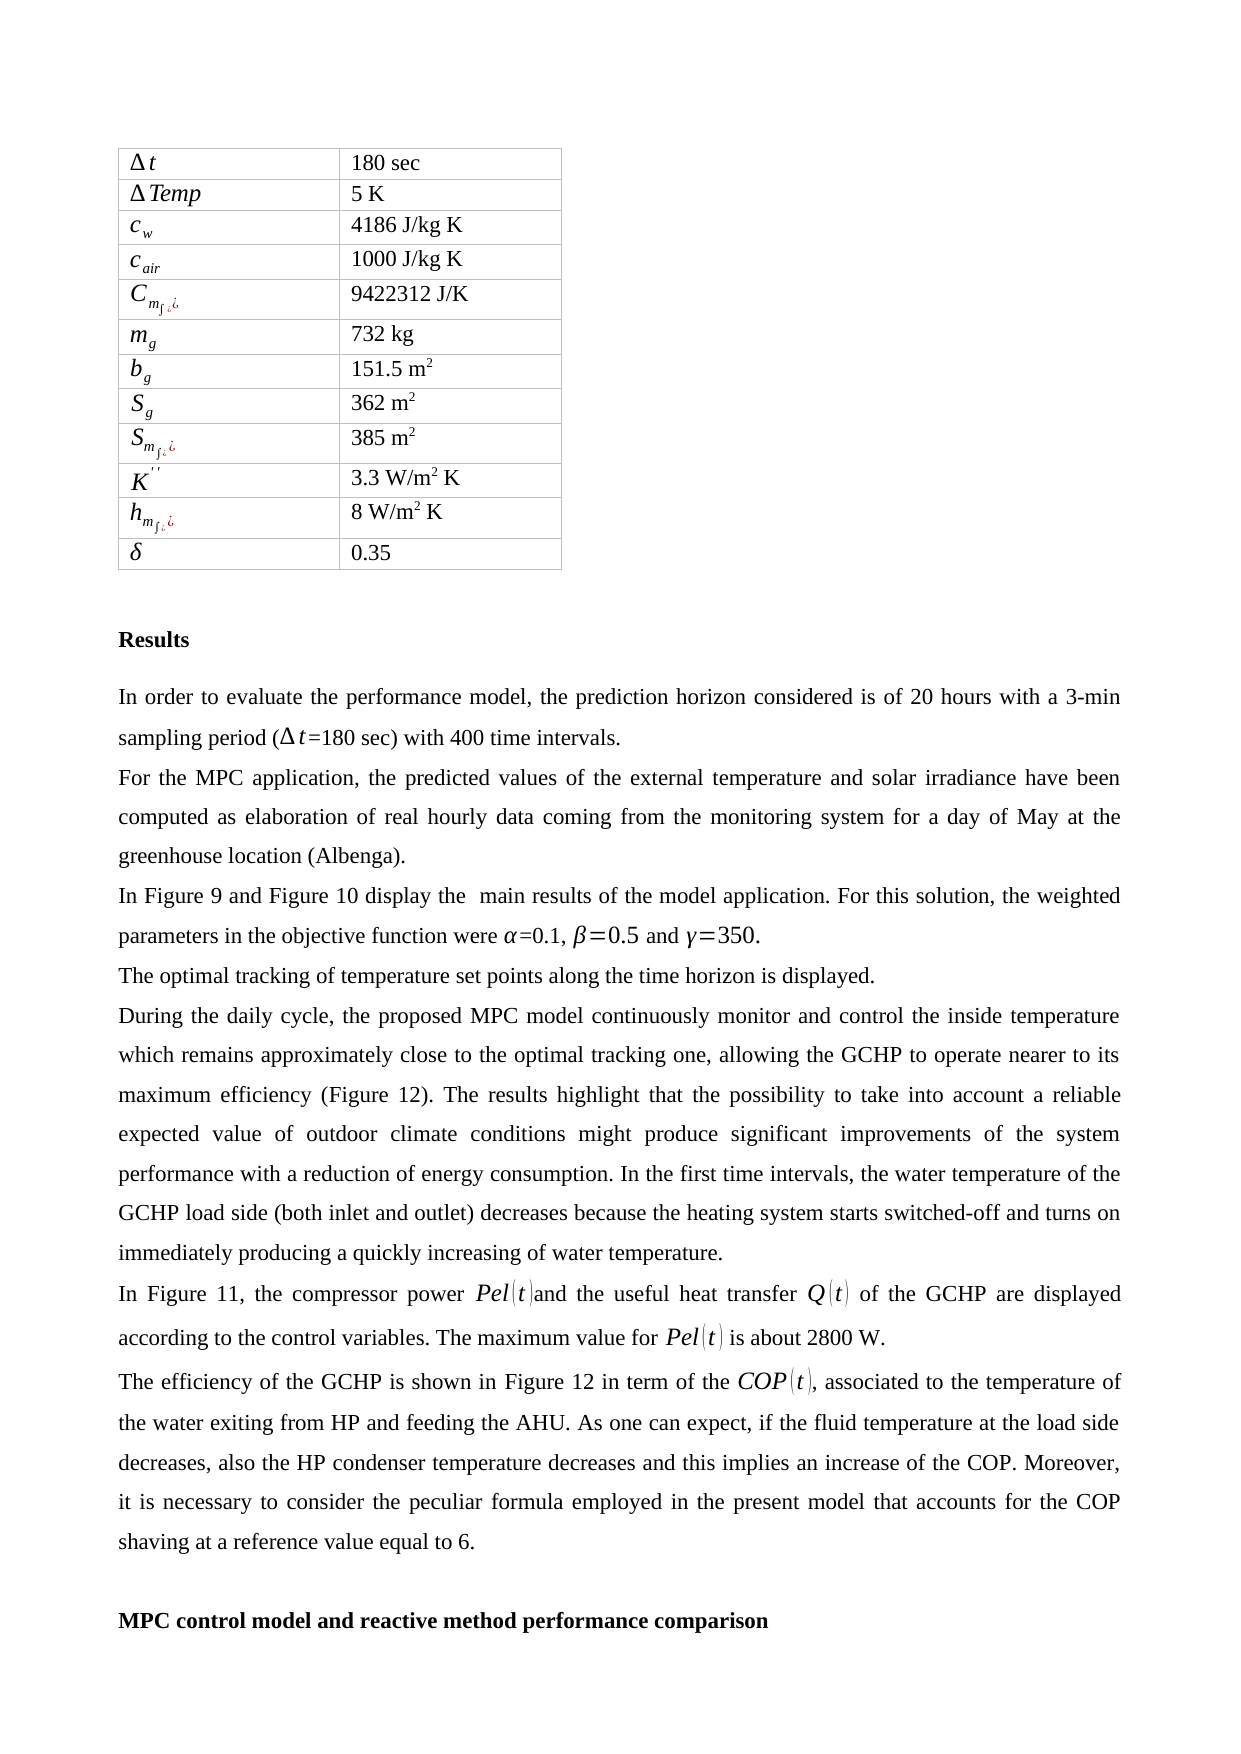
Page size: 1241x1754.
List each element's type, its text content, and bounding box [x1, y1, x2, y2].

table_cell 5 K [340, 180, 561, 210]
table_cell 362 m2 [340, 389, 561, 423]
table_cell [119, 180, 339, 210]
text During the daily cycle, the proposed MPC model continuously monitor and control the inside temperature which remains approximately close to the optimal tracking one, allowing the GCHP to operate nearer to its maximum efficiency (Figure 12). The results highlight that the possibility to take into account a reliable expected value of outdoor climate conditions might produce significant improvements of the system performance with a reduction of energy consumption. In the first time intervals, the water temperature of the GCHP load side (both inlet and outlet) decreases because the heating system starts switched-off and turns on immediately producing a quickly increasing of water temperature. [118, 1002, 1122, 1265]
text In Figure 11, the compressor power and the useful heat transfer of the GCHP are displayed according to the control variables. The maximum value for is about 2800 W. [118, 1278, 1122, 1352]
table_cell 1000 J/kg K [340, 245, 561, 279]
table_cell [119, 211, 339, 244]
table_cell 3.3 W/m2 K [340, 464, 561, 497]
table_cell 732 kg [340, 320, 561, 354]
text For the MPC application, the predicted values of the external temperature and solar irradiance have been computed as elaboration of real hourly data coming from the monitoring system for a day of May at the greenhouse location (Albenga). [118, 764, 1122, 869]
table_cell 151.5 m2 [340, 355, 561, 388]
table_cell [119, 245, 339, 279]
table_cell [119, 355, 339, 388]
table_cell 9422312 J/K [340, 280, 561, 319]
text In order to evaluate the performance model, the prediction horizon considered is of 20 hours with a 3-min sampling period (=180 sec) with 400 time intervals. [118, 683, 1122, 751]
table_cell [119, 280, 339, 319]
table_cell [119, 424, 339, 463]
table_cell [119, 539, 339, 569]
table_cell [119, 498, 339, 537]
table_cell 0.35 [340, 539, 561, 569]
table_cell [119, 464, 339, 497]
text MPC control model and reactive method performance comparison [118, 1607, 1122, 1633]
table_cell 180 sec [340, 149, 561, 179]
table_cell 385 m2 [340, 424, 561, 463]
text The efficiency of the GCHP is shown in Figure 12 in term of the , associated to the temperature of the water exiting from HP and feeding the AHU. As one can expect, if the fluid temperature at the load side decreases, also the HP condenser temperature decreases and this implies an increase of the COP. Moreover, it is necessary to consider the peculiar formula employed in the present model that accounts for the COP shaving at a reference value equal to 6. [118, 1366, 1122, 1554]
table_cell 8 W/m2 K [340, 498, 561, 537]
table_cell 4186 J/kg K [340, 211, 561, 244]
text The optimal tracking of temperature set points along the time horizon is displayed. [118, 962, 1122, 989]
table_cell [119, 389, 339, 423]
text Results [118, 627, 1122, 653]
table_cell [119, 149, 339, 179]
text In Figure 9 and Figure 10 display the main results of the model application. For this solution, the weighted parameters in the objective function were =0.1, and [118, 882, 1122, 949]
table_cell [119, 320, 339, 354]
